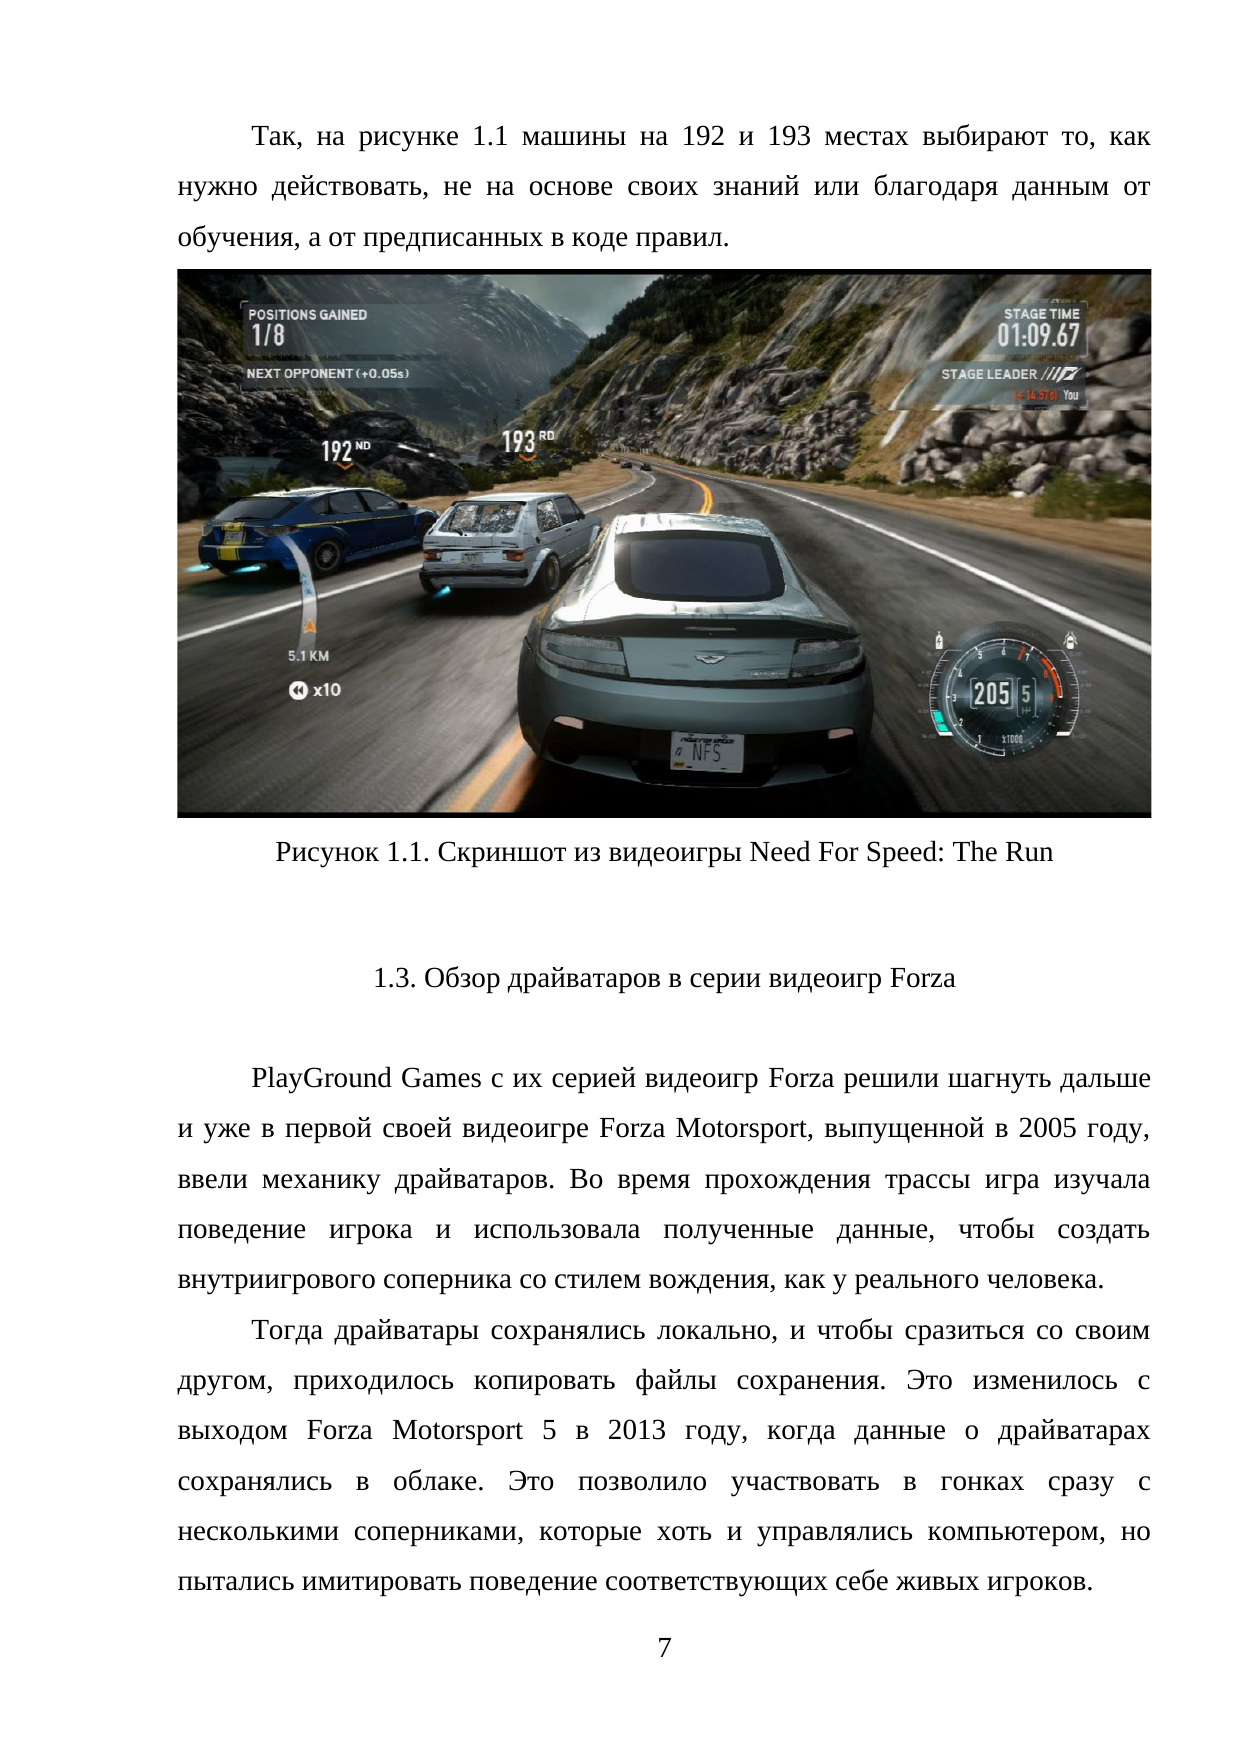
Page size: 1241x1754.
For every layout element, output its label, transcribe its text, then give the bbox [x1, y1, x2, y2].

picture [177, 269, 1152, 818]
text Тогда драйватары сохранялись локально, и чтобы сразиться со своим другом, приходилось копировать файлы сохранения. Это изменилось с выходом Forza Motorsport 5 в 2013 году, когда данные о драйватарах сохранялись в облаке. Это позволило участвовать в гонках сразу с несколькими соперниками, которые хоть и управлялись компьютером, но пытались имитировать поведение соответствующих себе живых игроков. [177, 1312, 1152, 1597]
text Так, на рисунке 1.1 машины на 192 и 193 местах выбирают то, как нужно действовать, не на основе своих знаний или благодаря данным от обучения, а от предписанных в коде правил. [177, 118, 1152, 252]
subtitle 1.3. Обзор драйватаров в серии видеоигр Forza [177, 960, 1152, 993]
text Рисунок 1.1. Скриншот из видеоигры Need For Speed: The Run [177, 834, 1152, 868]
text PlayGround Games с их серией видеоигр Forza решили шагнуть дальше и уже в первой своей видеоигре Forza Motorsport, выпущенной в 2005 году, ввели механику драйватаров. Во время прохождения трассы игра изучала поведение игрока и использовала полученные данные, чтобы создать внутриигрового соперника со стилем вождения, как у реального человека. [177, 1060, 1152, 1295]
